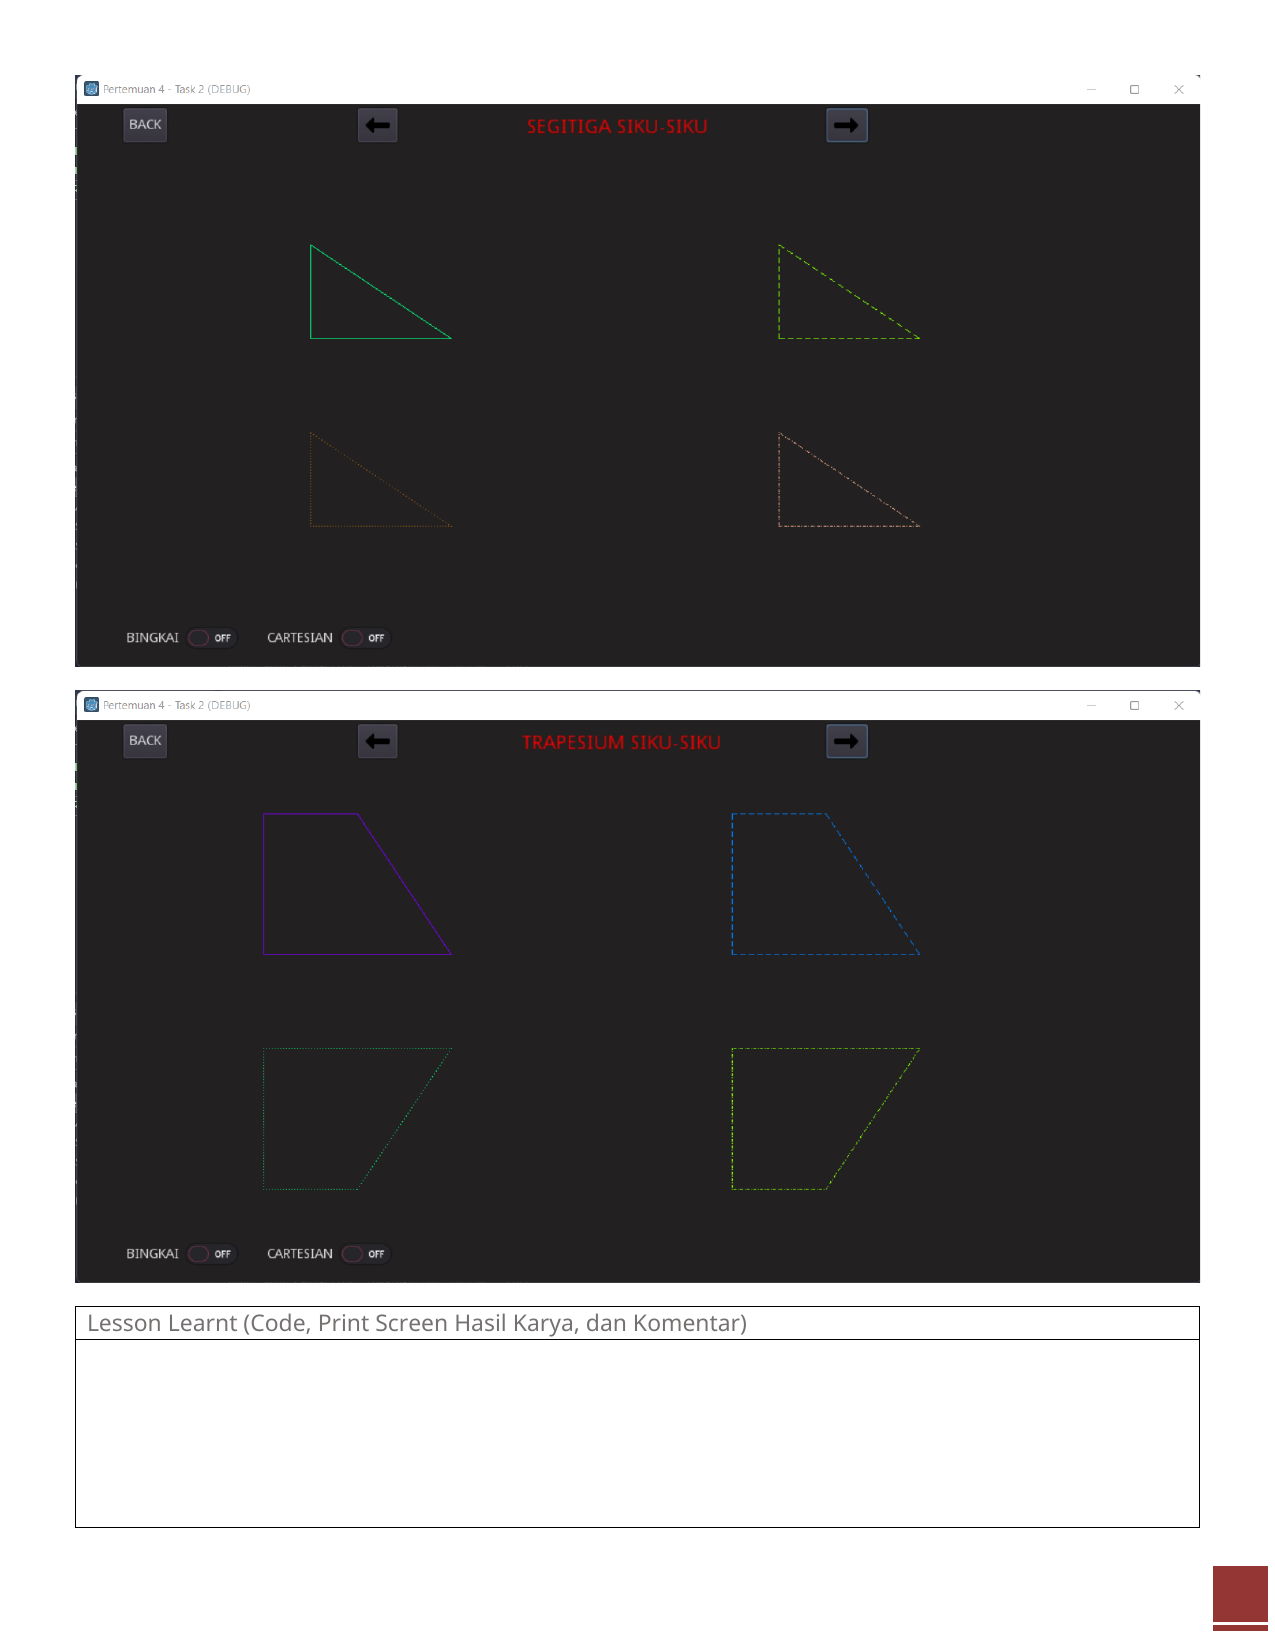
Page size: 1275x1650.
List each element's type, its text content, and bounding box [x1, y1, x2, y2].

picture [75, 75, 1200, 667]
picture [75, 690, 1200, 1283]
table_cell [76, 1340, 1199, 1527]
table_header Lesson Learnt (Code, Print Screen Hasil Karya, dan Komentar) [76, 1307, 1199, 1338]
